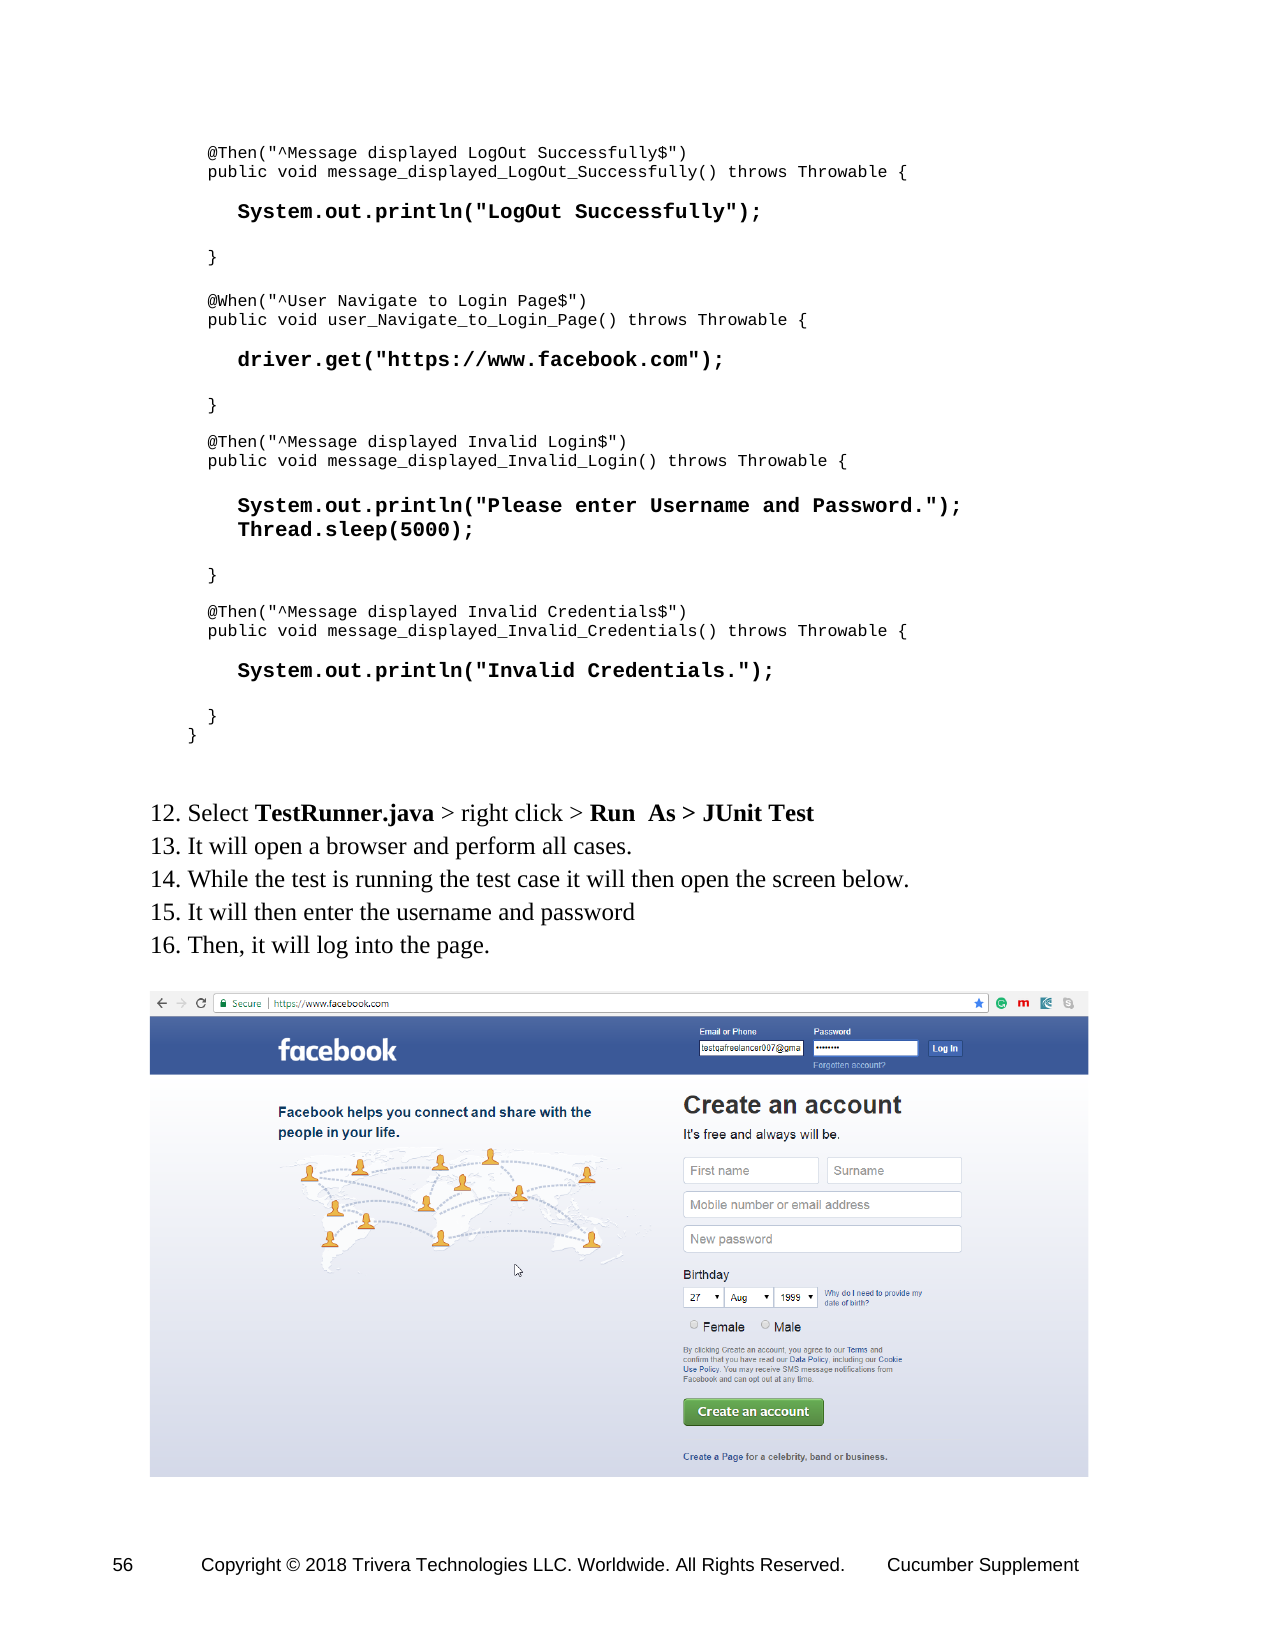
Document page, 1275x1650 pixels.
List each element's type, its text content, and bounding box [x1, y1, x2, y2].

list System.out.println("Please enter Username and Password."); [187, 495, 1163, 519]
list public void message_displayed_Invalid_Credentials() throws Throwable { [187, 623, 1163, 641]
list @When("^User Navigate to Login Page$") [187, 292, 1163, 311]
list public void message_displayed_Invalid_Login() throws Throwable { [187, 453, 1163, 471]
list Thread.sleep(5000); [187, 519, 1163, 542]
list } [187, 726, 1163, 745]
list public void message_displayed_LogOut_Successfully() throws Throwable { [187, 163, 1163, 182]
list @Then("^Message displayed LogOut Successfully$") [187, 144, 1163, 163]
list Then, it will log into the page. [150, 930, 1163, 958]
list System.out.println("Invalid Credentials."); [187, 660, 1163, 684]
list } [187, 396, 1163, 415]
list System.out.println("LogOut Successfully"); [187, 201, 1163, 224]
list } [187, 708, 1163, 726]
list } [187, 248, 1163, 267]
list It will then enter the username and password [150, 897, 1163, 926]
picture [149, 991, 1089, 1477]
list Select TestRunner.java > right click > Run As > JUnit Test [150, 798, 1163, 826]
list While the test is running the test case it will then open the screen below. [150, 864, 1163, 892]
list public void user_Navigate_to_Login_Page() throws Throwable { [187, 311, 1163, 330]
list driver.get("https://www.facebook.com"); [187, 349, 1163, 372]
list It will open a browser and perform all cases. [150, 831, 1163, 859]
list @Then("^Message displayed Invalid Login$") [187, 434, 1163, 453]
list } [187, 566, 1163, 585]
list @Then("^Message displayed Invalid Credentials$") [187, 604, 1163, 623]
